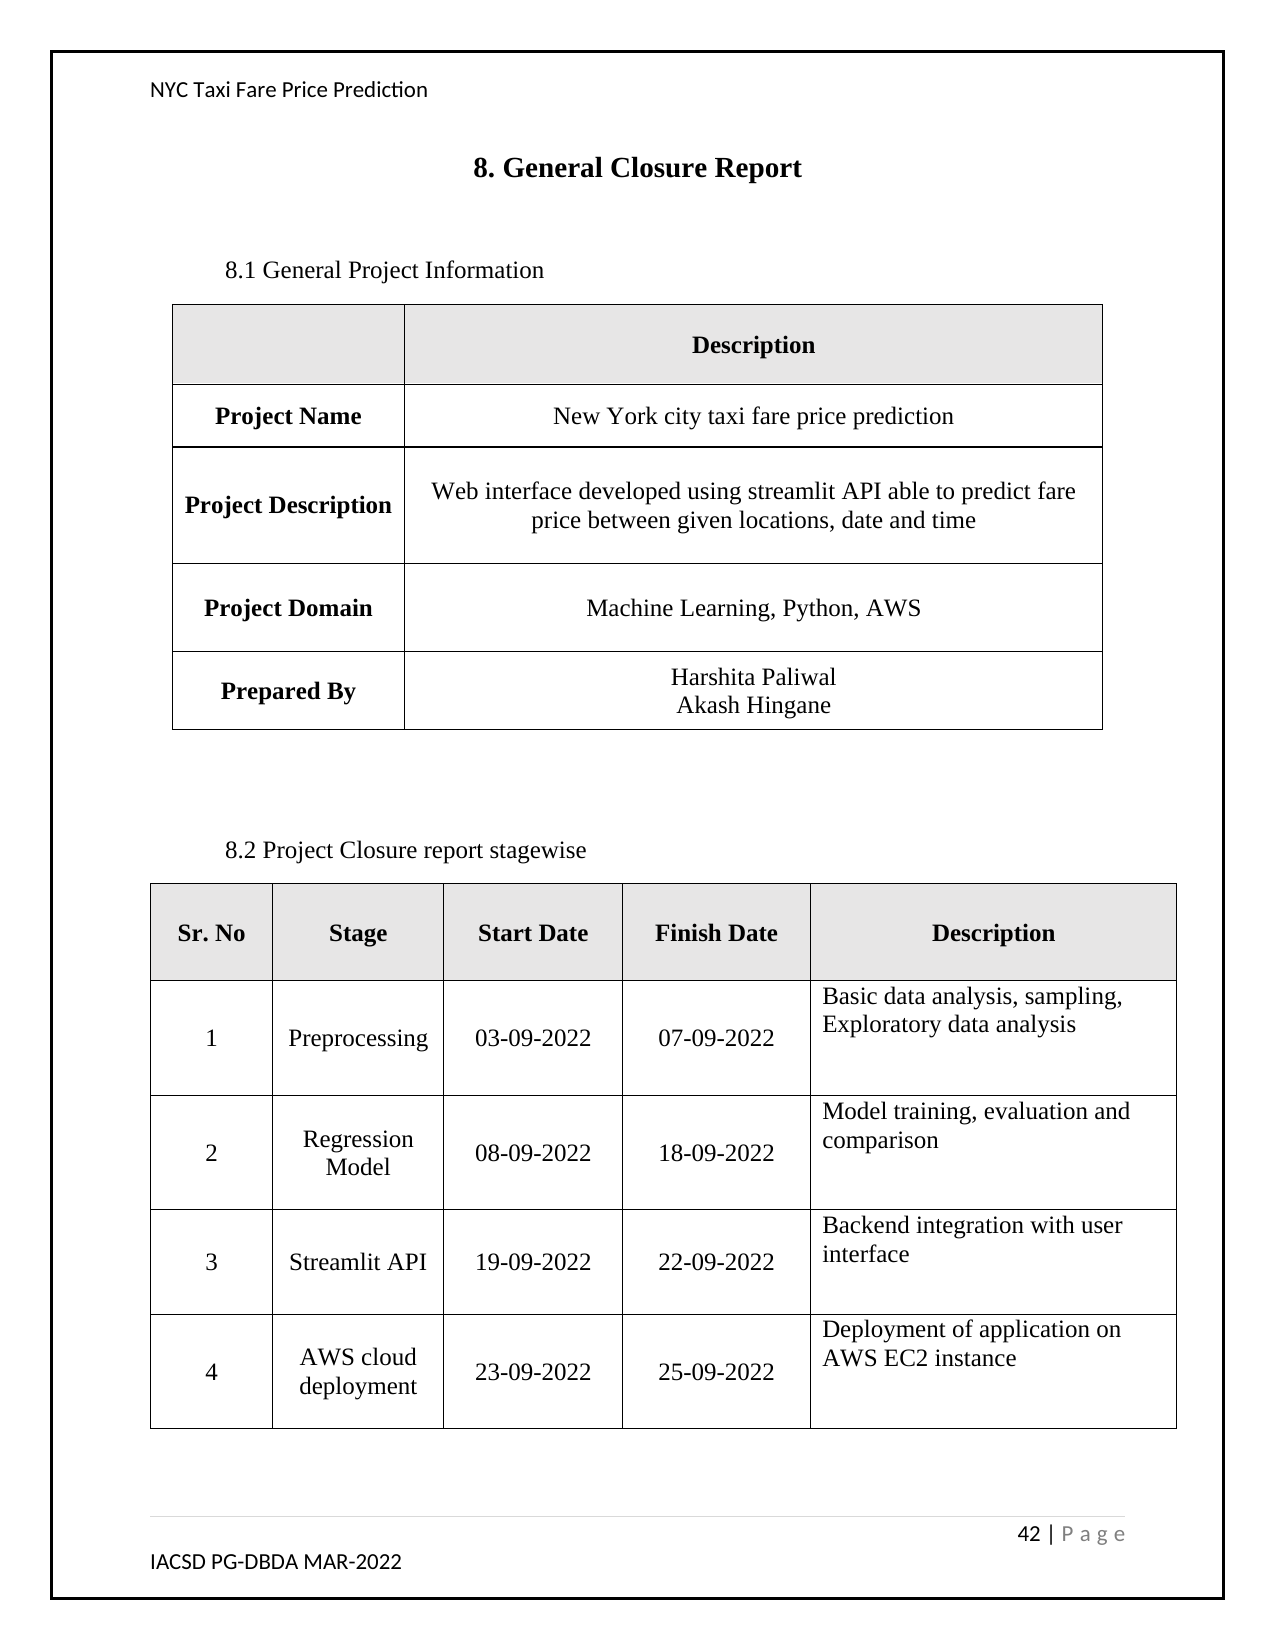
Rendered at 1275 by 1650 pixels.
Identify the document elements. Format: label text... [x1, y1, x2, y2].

table_cell Backend integration with user interface [811, 1210, 1176, 1313]
text 8. General Closure Report [150, 150, 1125, 183]
table_cell Project Name [173, 385, 404, 446]
table_cell 3 [151, 1210, 272, 1313]
table_header Finish Date [623, 884, 810, 980]
text 8.2 Project Closure report stagewise [150, 835, 1125, 864]
table_cell Basic data analysis, sampling, Exploratory data analysis [811, 981, 1176, 1095]
table_header [173, 305, 404, 383]
table_cell Project Domain [173, 564, 404, 651]
table_cell Model training, evaluation and comparison [811, 1096, 1176, 1209]
table_cell Machine Learning, Python, AWS [405, 564, 1102, 651]
table_cell 25-09-2022 [623, 1315, 810, 1427]
table_header Stage [273, 884, 443, 980]
table_cell 4 [151, 1315, 272, 1427]
table_cell Regression Model [273, 1096, 443, 1209]
table_cell Project Description [173, 448, 404, 562]
table_header Start Date [444, 884, 622, 980]
table_cell New York city taxi fare price prediction [405, 385, 1102, 446]
table_cell 08-09-2022 [444, 1096, 622, 1209]
text 8.1 General Project Information [150, 256, 1125, 284]
table_cell Harshita Paliwal Akash Hingane [405, 652, 1102, 729]
table_cell 2 [151, 1096, 272, 1209]
table_header Description [405, 305, 1102, 383]
table_cell Deployment of application on AWS EC2 instance [811, 1315, 1176, 1427]
table_cell Prepared By [173, 652, 404, 729]
table_cell Preprocessing [273, 981, 443, 1095]
table_cell Streamlit API [273, 1210, 443, 1313]
table_cell 1 [151, 981, 272, 1095]
table_cell Web interface developed using streamlit API able to predict fare price between given locations, date and time [405, 448, 1102, 562]
table_cell 23-09-2022 [444, 1315, 622, 1427]
table_cell 22-09-2022 [623, 1210, 810, 1313]
table_cell 18-09-2022 [623, 1096, 810, 1209]
table_header Description [811, 884, 1176, 980]
table_cell 19-09-2022 [444, 1210, 622, 1313]
table_cell 03-09-2022 [444, 981, 622, 1095]
table_header Sr. No [151, 884, 272, 980]
table_cell AWS cloud deployment [273, 1315, 443, 1427]
table_cell 07-09-2022 [623, 981, 810, 1095]
